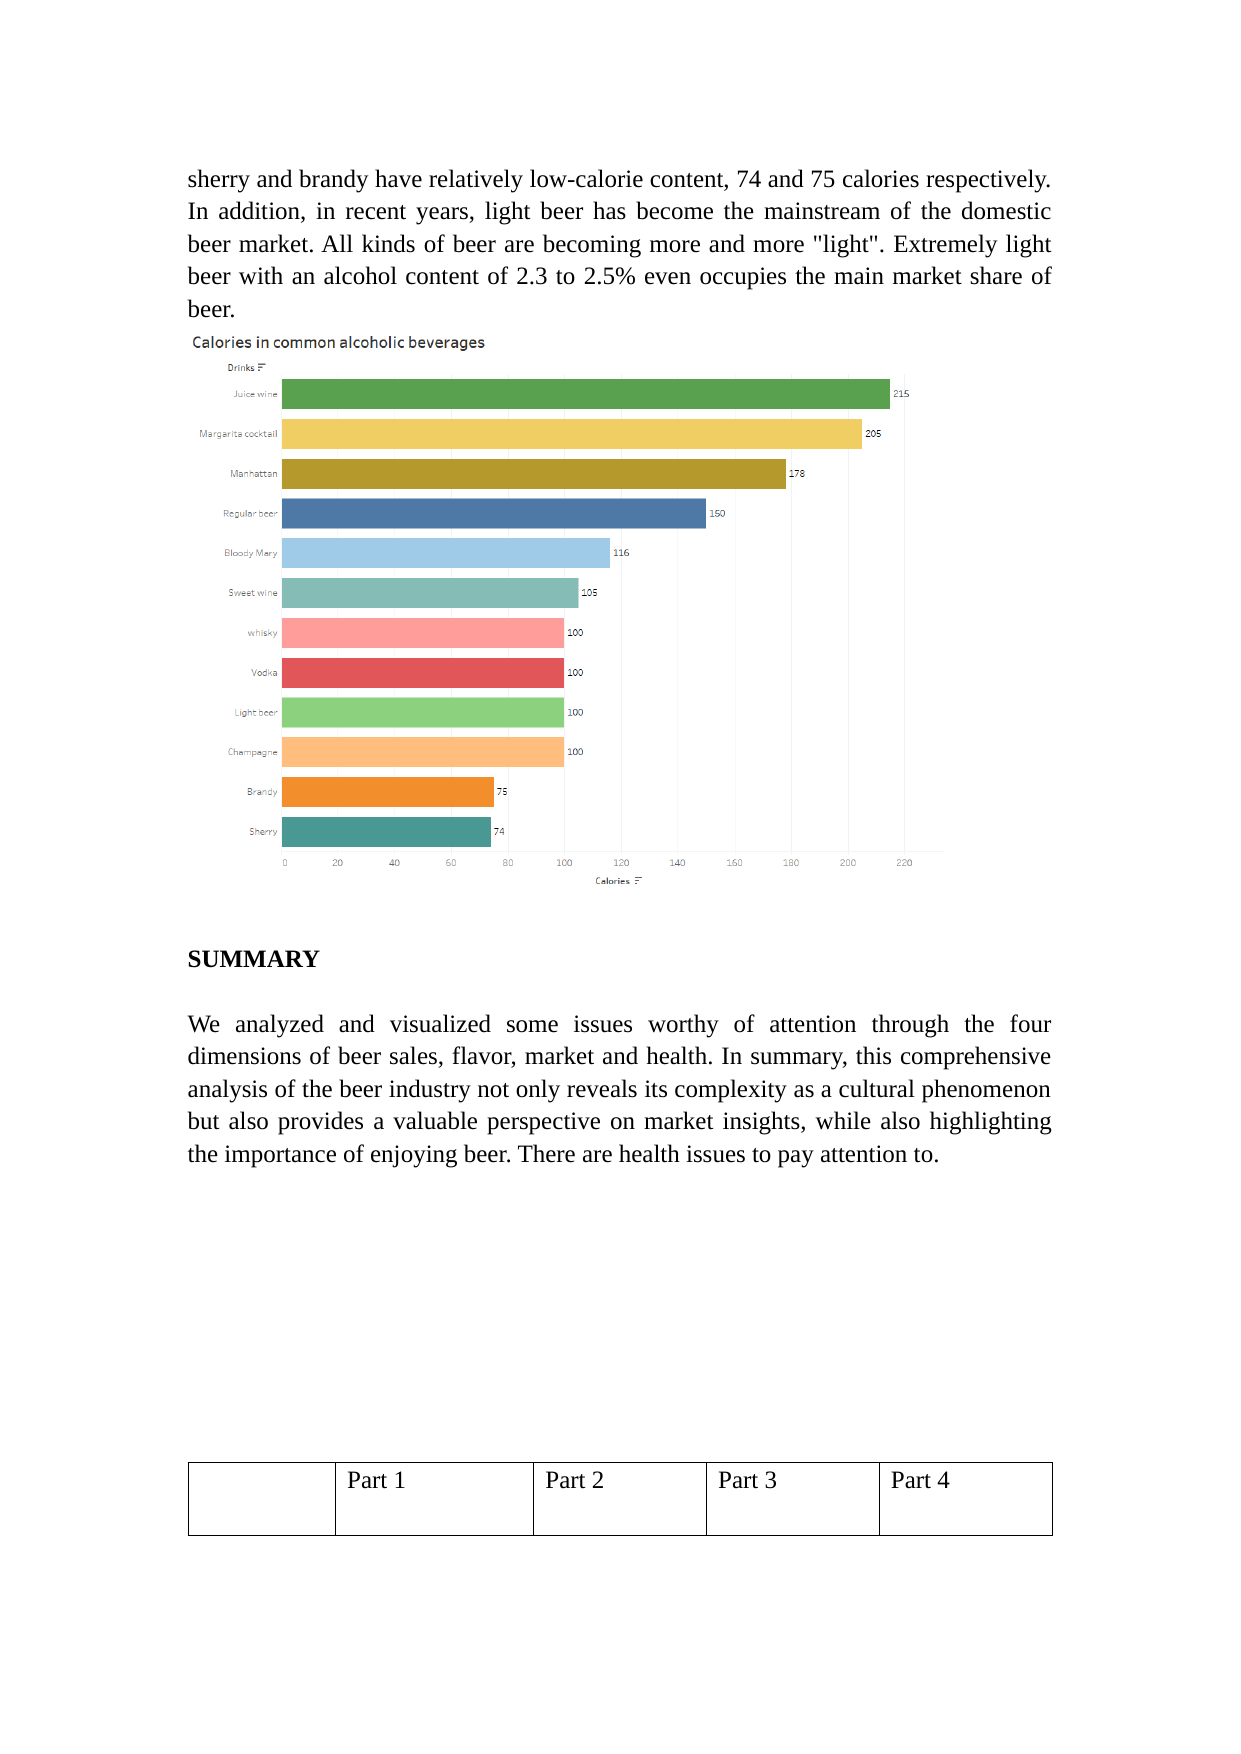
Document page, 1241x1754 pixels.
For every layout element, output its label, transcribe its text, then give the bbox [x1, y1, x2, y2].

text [187, 162, 1053, 324]
table_header Part 4 [880, 1463, 1052, 1535]
picture [187, 324, 949, 893]
text We analyzed and visualized some issues worthy of attention through the four dimensions of beer sales, flavor, market and health. In summary, this comprehensive analysis of the beer industry not only reveals its complexity as a cultural phenomenon but also provides a valuable perspective on market insights, while also highlighting the importance of enjoying beer. There are health issues to pay attention to. [187, 1007, 1053, 1169]
table_header Part 3 [707, 1463, 879, 1535]
text SUMMARY [187, 942, 1053, 974]
table_header Part 1 [336, 1463, 533, 1535]
table_header Part 2 [534, 1463, 706, 1535]
table_header [189, 1463, 335, 1535]
